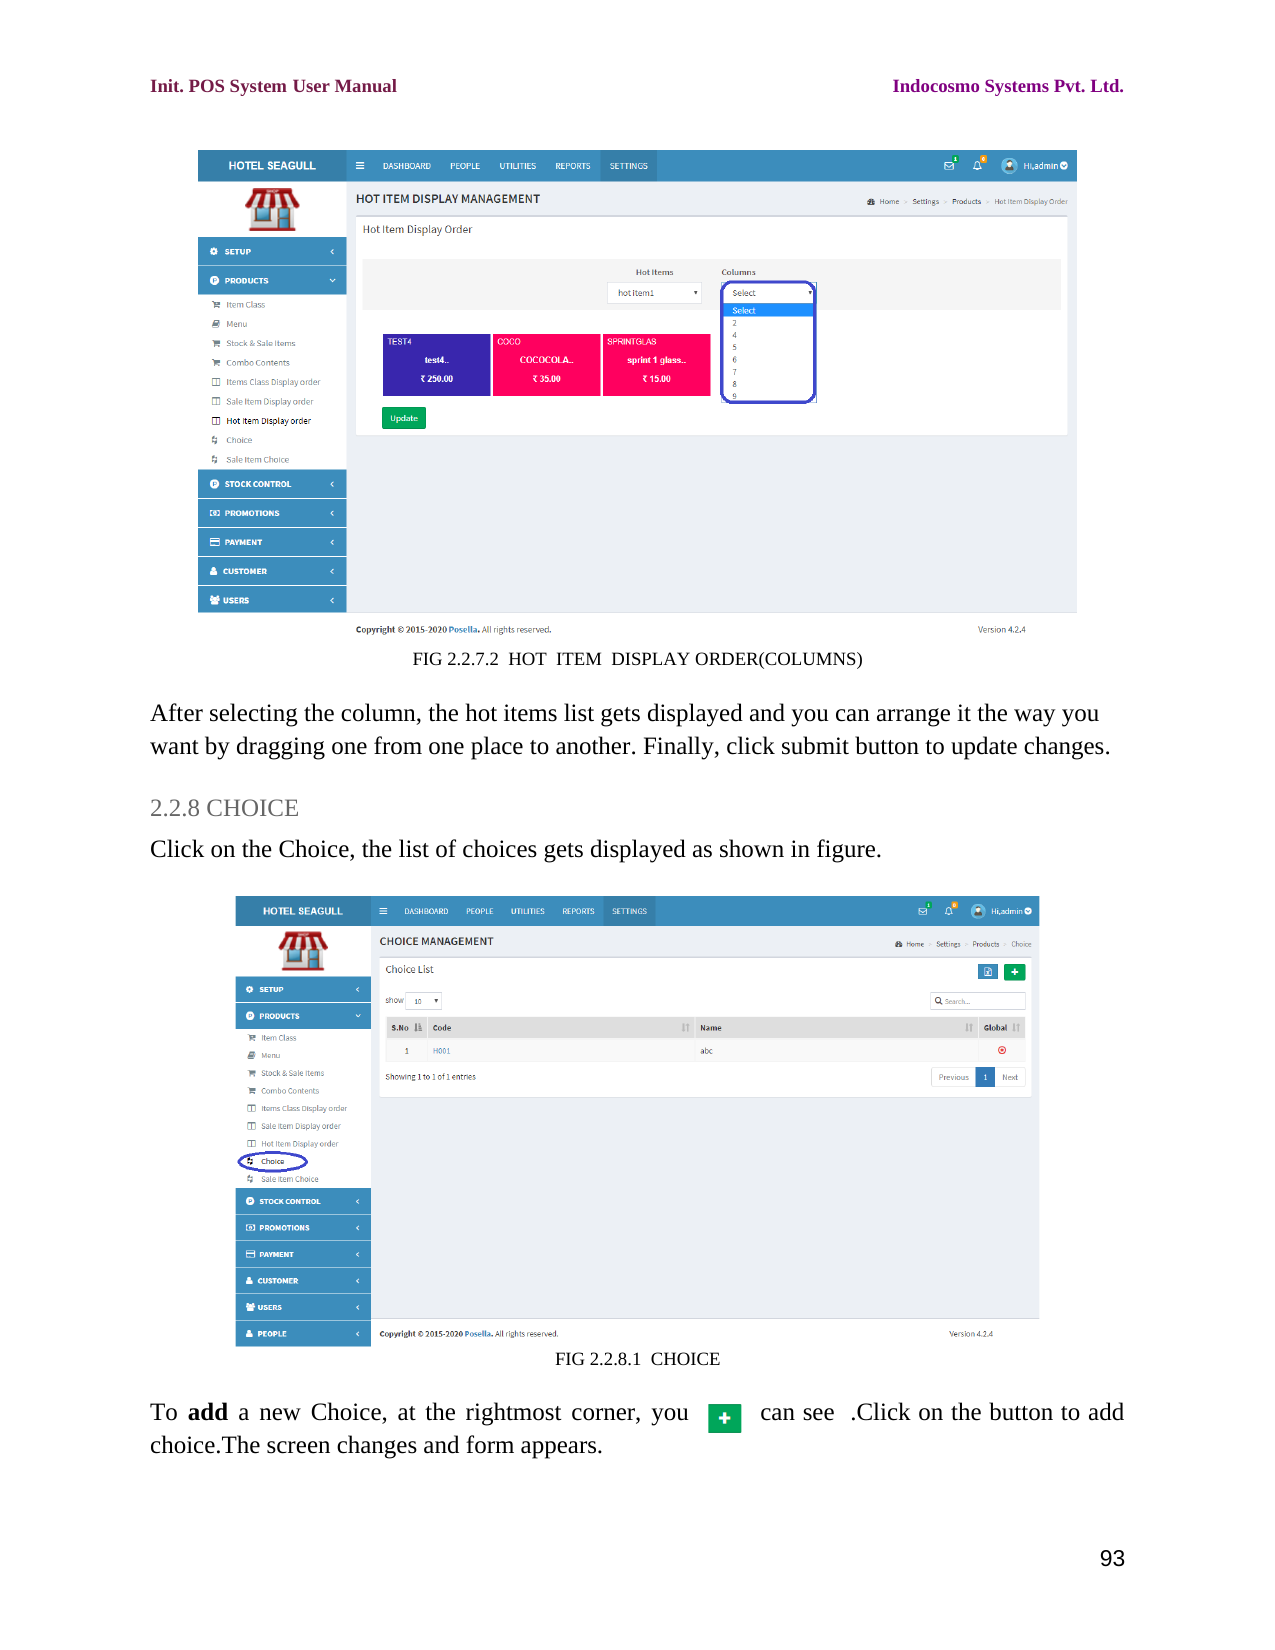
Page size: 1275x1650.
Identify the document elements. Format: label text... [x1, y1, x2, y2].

subtitle 2.2.8 CHOICE [150, 793, 1125, 822]
text Click on the Choice, the list of choices gets displayed as shown in figure. [150, 834, 1125, 863]
picture [708, 1402, 742, 1434]
picture [198, 150, 1077, 645]
text To add a new Choice, at the rightmost corner, you can see .Click on the button to add choice.The screen changes and form appears. [150, 1397, 1125, 1459]
picture [235, 896, 1040, 1348]
text FIG 2.2.8.1 CHOICE [150, 1348, 1125, 1369]
text After selecting the column, the hot items list gets displayed and you can arrange it the way you want by dragging one from one place to another. Finally, click submit button to update changes. [150, 698, 1125, 759]
text FIG 2.2.7.2 HOT ITEM DISPLAY ORDER(COLUMNS) [150, 648, 1125, 670]
